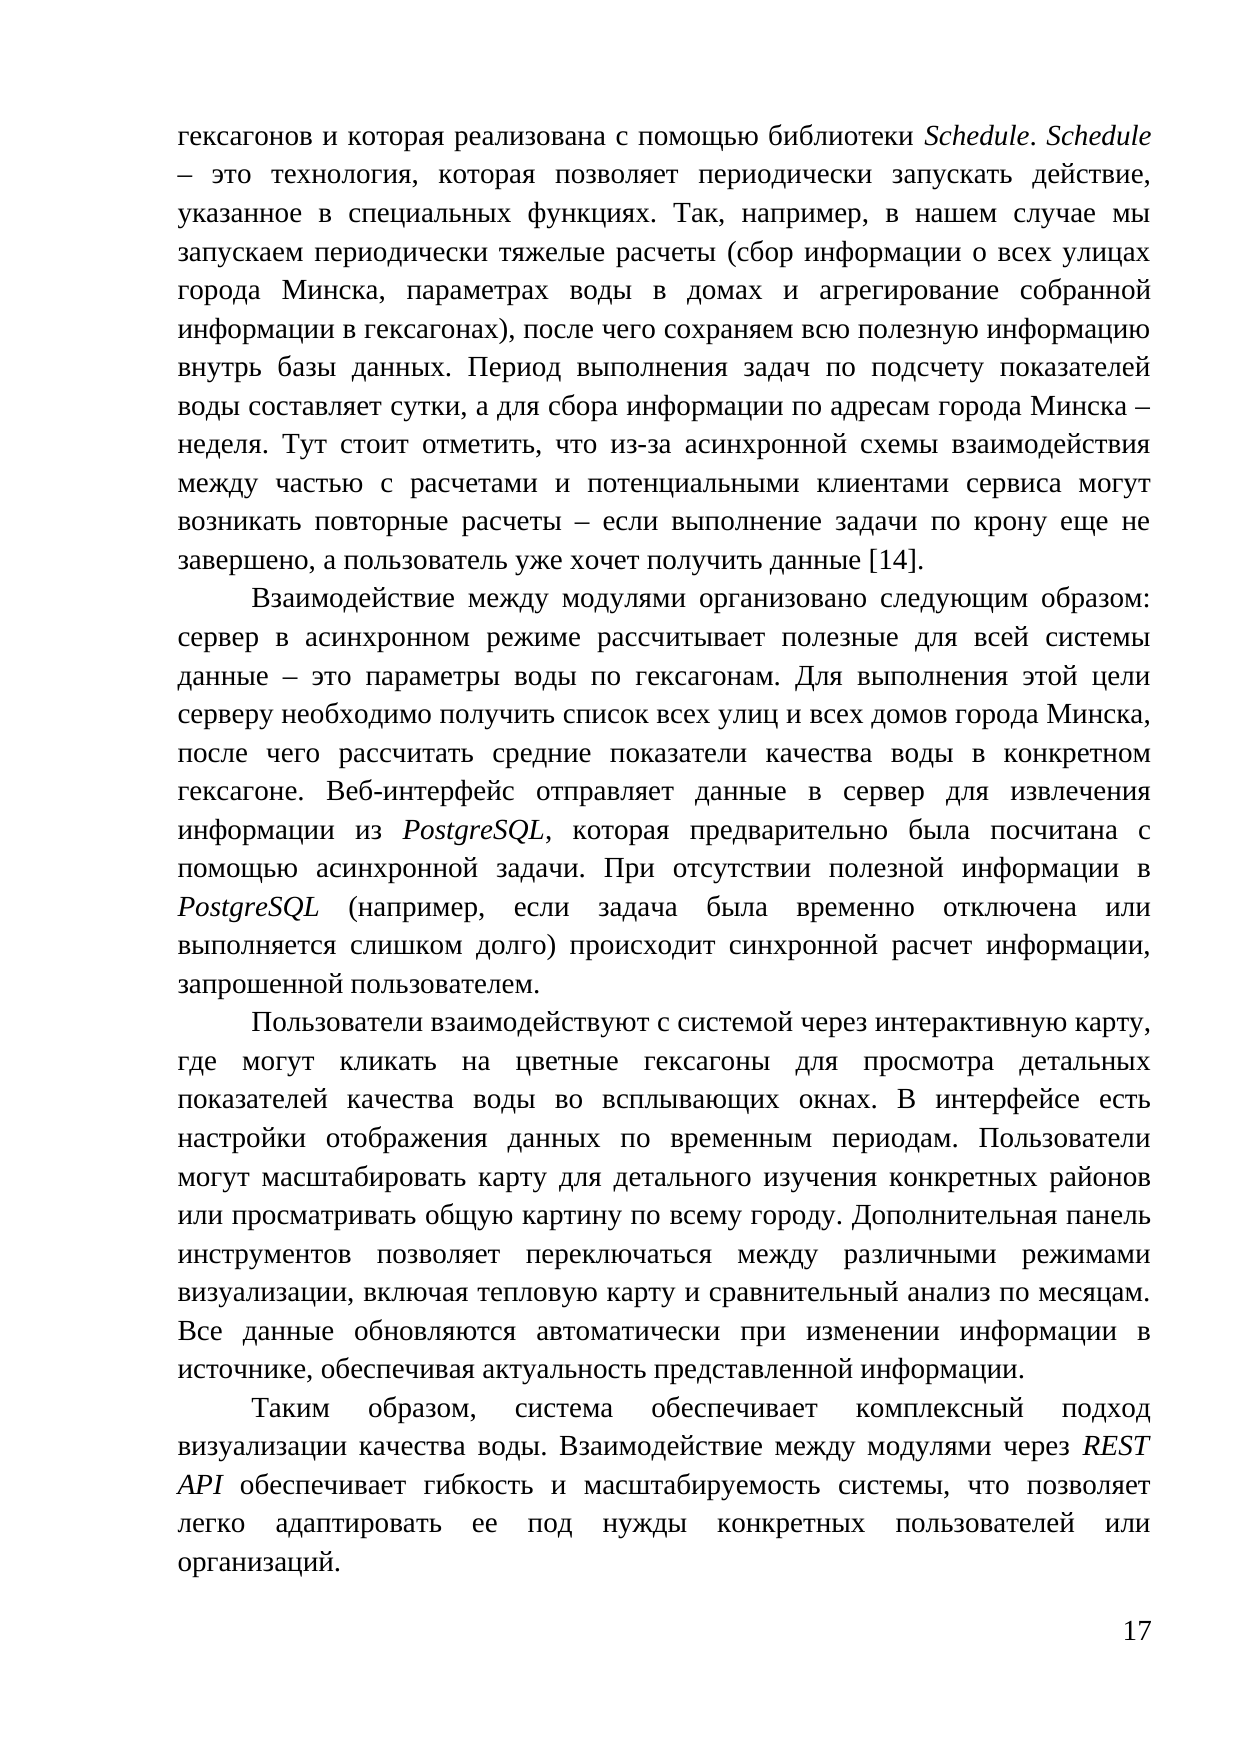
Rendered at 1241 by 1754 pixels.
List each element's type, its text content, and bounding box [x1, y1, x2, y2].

text Пользователи взаимодействуют с системой через интерактивную карту, где могут кликать на цветные гексагоны для просмотра детальных показателей качества воды во всплывающих окнах. В интерфейсе есть настройки отображения данных по временным периодам. Пользователи могут масштабировать карту для детального изучения конкретных районов или просматривать общую картину по всему городу. Дополнительная панель инструментов позволяет переключаться между различными режимами визуализации, включая тепловую карту и сравнительный анализ по месяцам. Все данные обновляются автоматически при изменении информации в источнике, обеспечивая актуальность представленной информации. [177, 1004, 1152, 1385]
text Таким образом, система обеспечивает комплексный подход визуализации качества воды. Взаимодействие между модулями через REST API обеспечивает гибкость и масштабируемость системы, что позволяет легко адаптировать ее под нужды конкретных пользователей или организаций. [177, 1390, 1152, 1578]
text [177, 118, 1152, 576]
text Взаимодействие между модулями организовано следующим образом: сервер в асинхронном режиме рассчитывает полезные для всей системы данные – это параметры воды по гексагонам. Для выполнения этой цели серверу необходимо получить список всех улиц и всех домов города Минска, после чего рассчитать средние показатели качества воды в конкретном гексагоне. Веб-интерфейс отправляет данные в сервер для извлечения информации из PostgreSQL, которая предварительно была посчитана с помощью асинхронной задачи. При отсутствии полезной информации в PostgreSQL (например, если задача была временно отключена или выполняется слишком долго) происходит синхронной расчет информации, запрошенной пользователем. [177, 581, 1152, 999]
